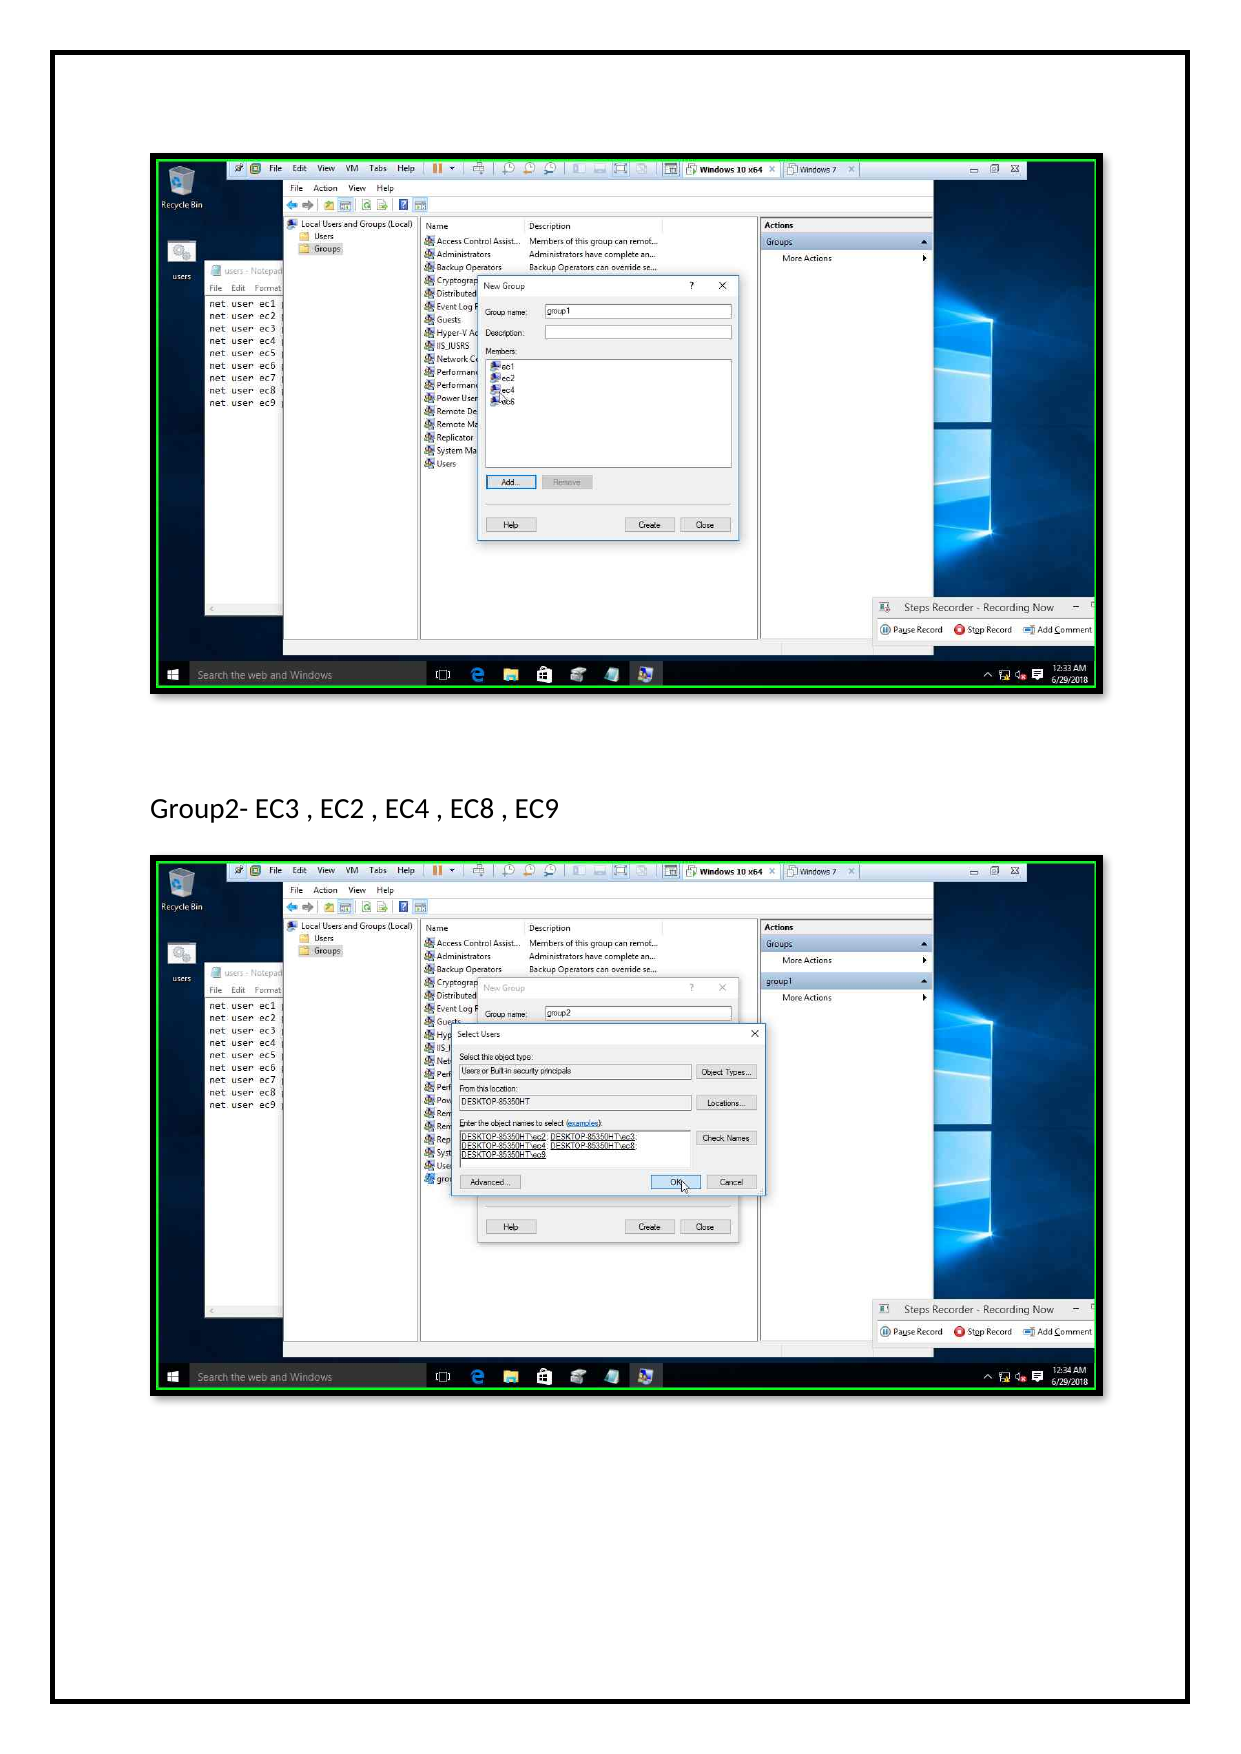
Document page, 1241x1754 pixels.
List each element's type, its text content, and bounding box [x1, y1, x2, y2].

picture [156, 861, 1096, 1390]
picture [156, 159, 1096, 688]
text Group2- EC3 , EC2 , EC4 , EC8 , EC9 [150, 790, 1090, 826]
